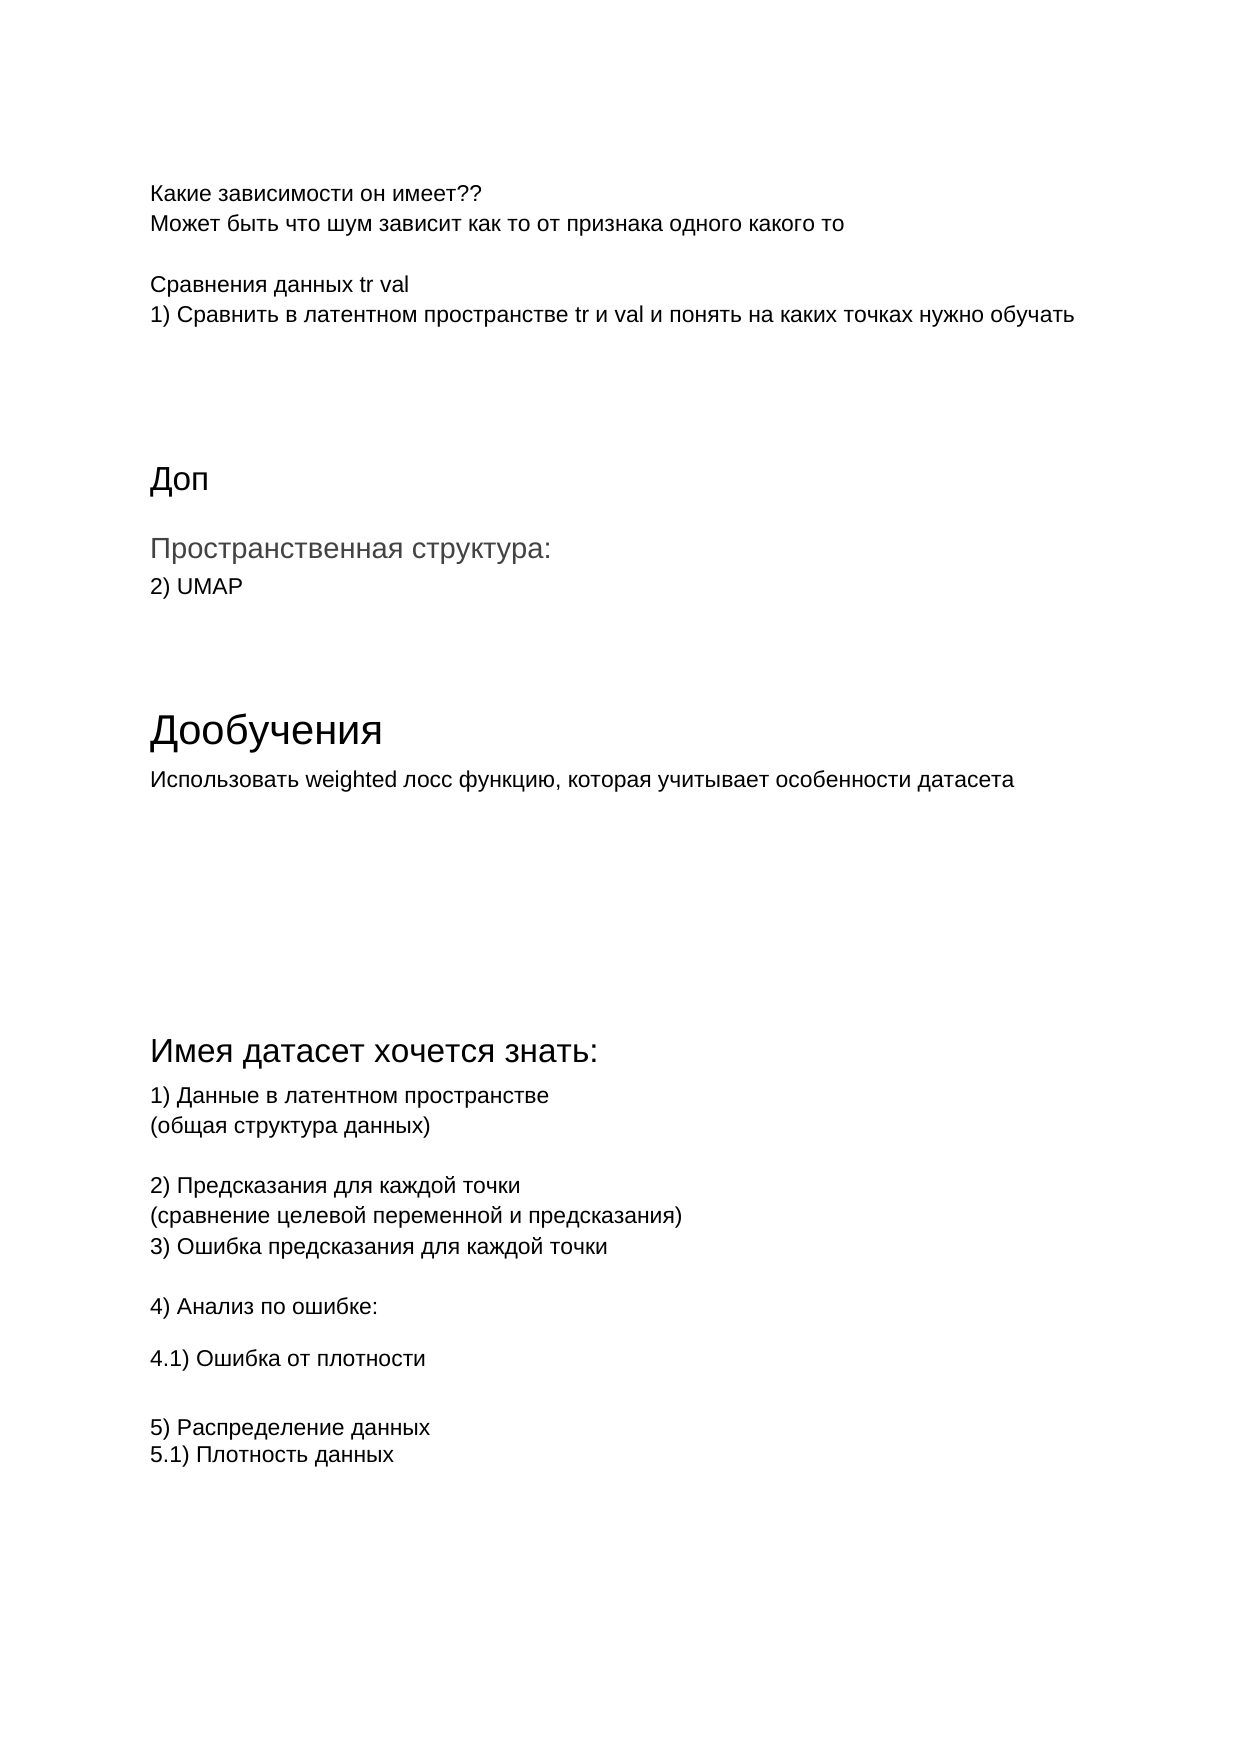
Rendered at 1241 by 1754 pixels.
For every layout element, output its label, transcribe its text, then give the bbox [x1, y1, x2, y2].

text 1) Сравнить в латентном пространстве tr и val и понять на каких точках нужно обучать [150, 301, 1090, 327]
subtitle Доп [150, 459, 1090, 498]
text Сравнения данных tr val [150, 271, 1090, 297]
text (сравнение целевой переменной и предсказания) [150, 1202, 1090, 1229]
text 3) Ошибка предсказания для каждой точки [150, 1233, 1090, 1259]
subtitle Дообучения [150, 705, 1090, 753]
subtitle Пространственная структура: [150, 531, 1090, 565]
text 2) Предсказания для каждой точки [150, 1172, 1090, 1198]
text Использовать weighted лосс функцию, которая учитывает особенности датасета [150, 766, 1090, 792]
text 1) Данные в латентном пространстве [150, 1082, 1090, 1108]
text Может быть что шум зависит как то от признака одного какого то [150, 210, 1090, 237]
text Какие зависимости он имеет?? [150, 180, 1090, 207]
text 2) UMAP [150, 573, 1090, 599]
text (общая структура данных) [150, 1112, 1090, 1138]
text 4.1) Ошибка от плотности [150, 1345, 1090, 1371]
text 5.1) Плотность данных [150, 1441, 1090, 1467]
subtitle Имея датасет хочется знать: [150, 1031, 1090, 1069]
text 4) Анализ по ошибке: [150, 1293, 1090, 1319]
text 5) Распределение данных [150, 1414, 1090, 1441]
